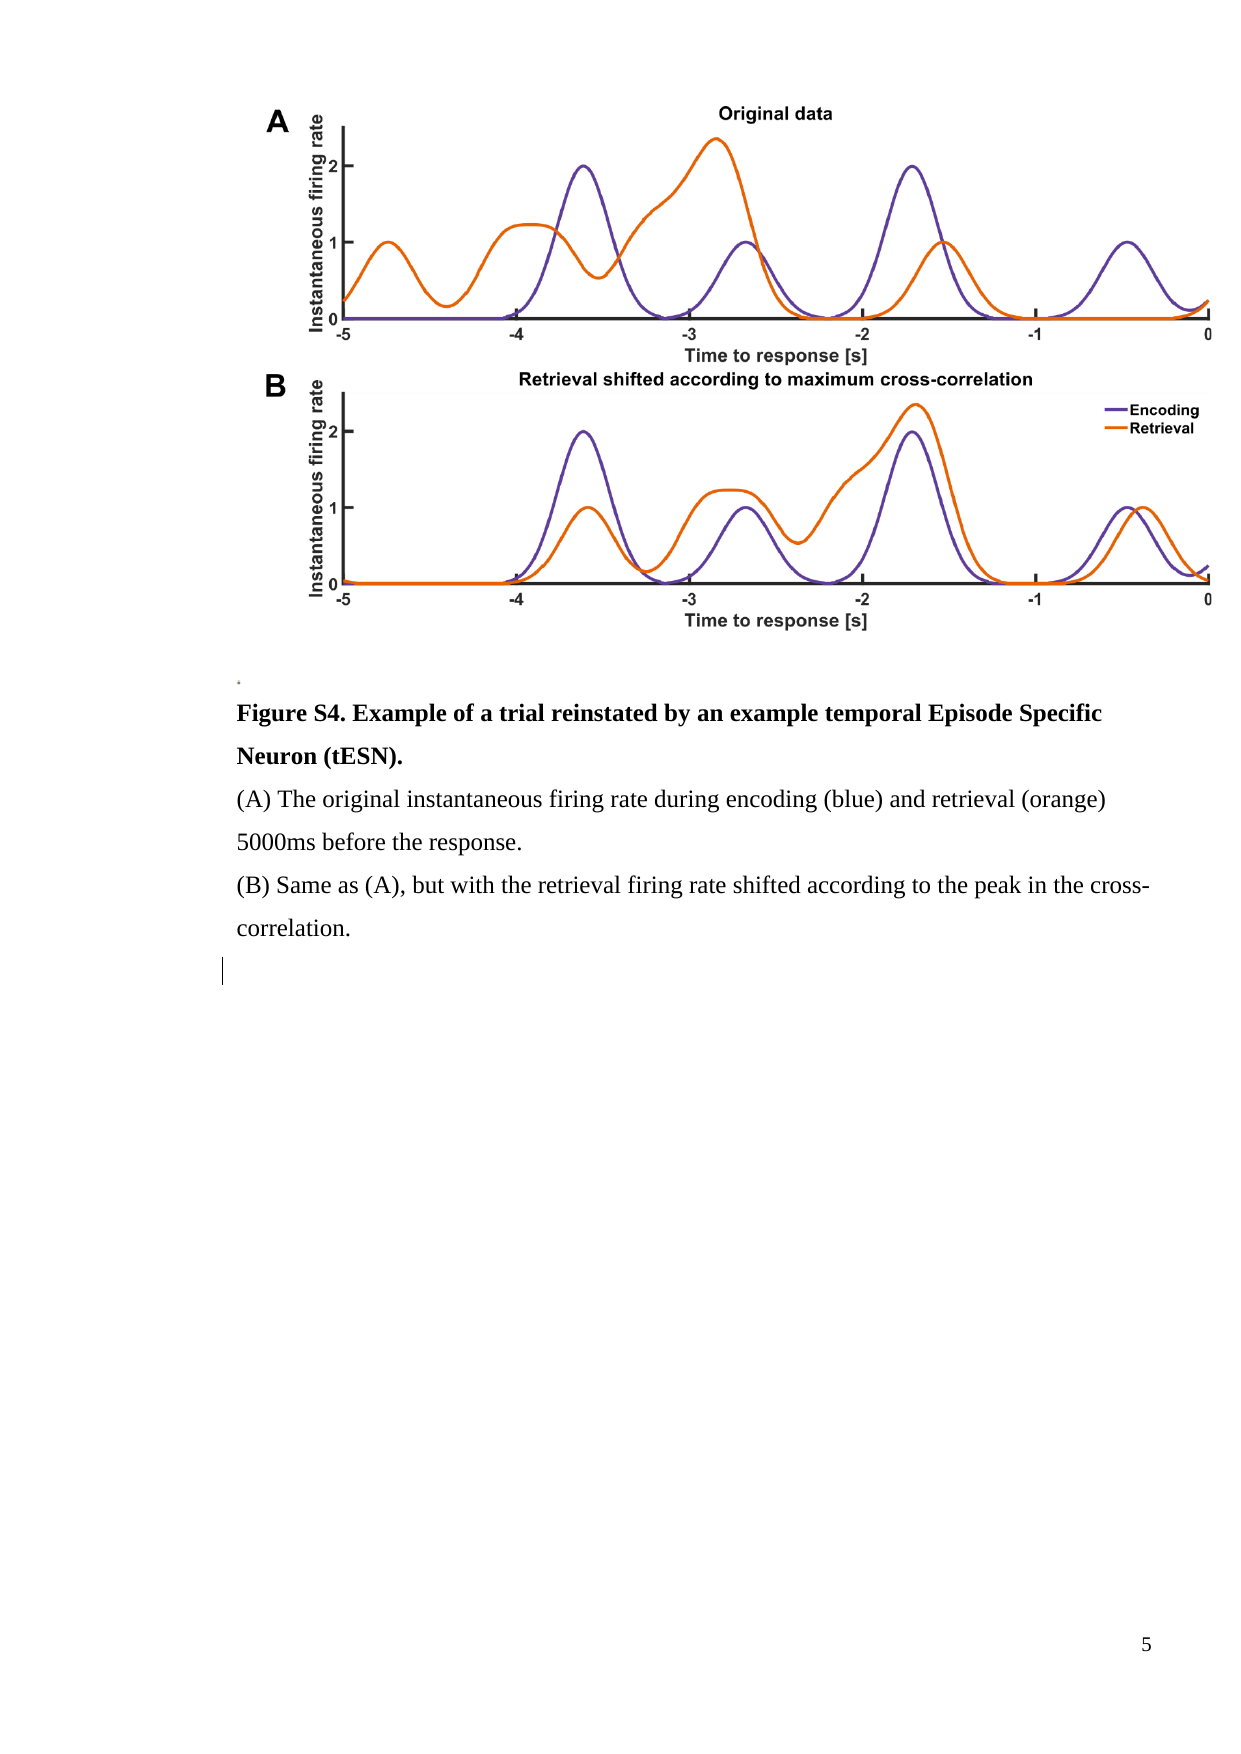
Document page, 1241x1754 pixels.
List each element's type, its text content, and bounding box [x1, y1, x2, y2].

text (A) The original instantaneous firing rate during encoding (blue) and retrieval (orange) 5000ms before the response. [236, 784, 1152, 856]
picture [236, 106, 1212, 685]
text Figure S4. Example of a trial reinstated by an example temporal Episode Specific Neuron (tESN). [236, 698, 1152, 770]
text (B) Same as (A), but with the retrieval firing rate shifted according to the peak in the cross-correlation. [236, 870, 1152, 942]
